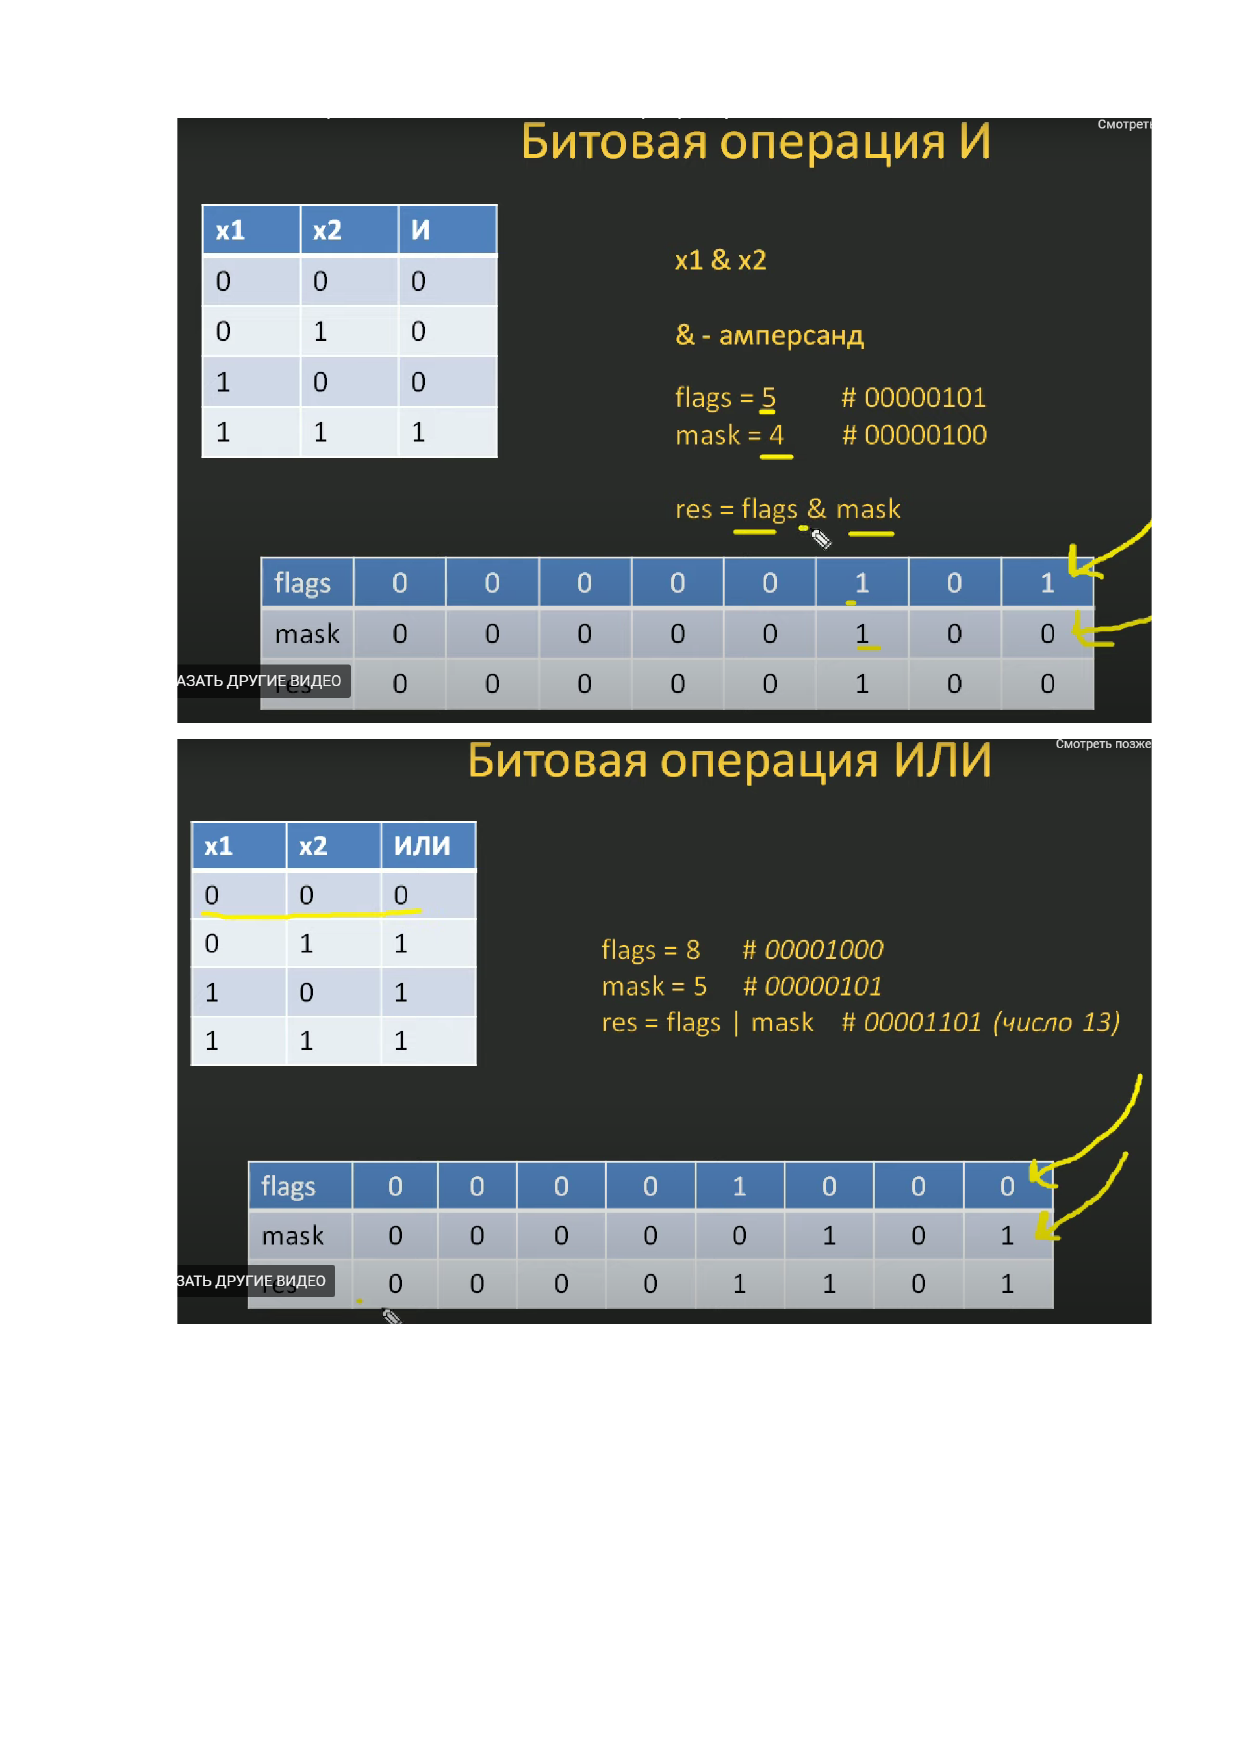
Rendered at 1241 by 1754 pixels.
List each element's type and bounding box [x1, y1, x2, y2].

picture [177, 118, 1152, 723]
picture [177, 739, 1152, 1324]
